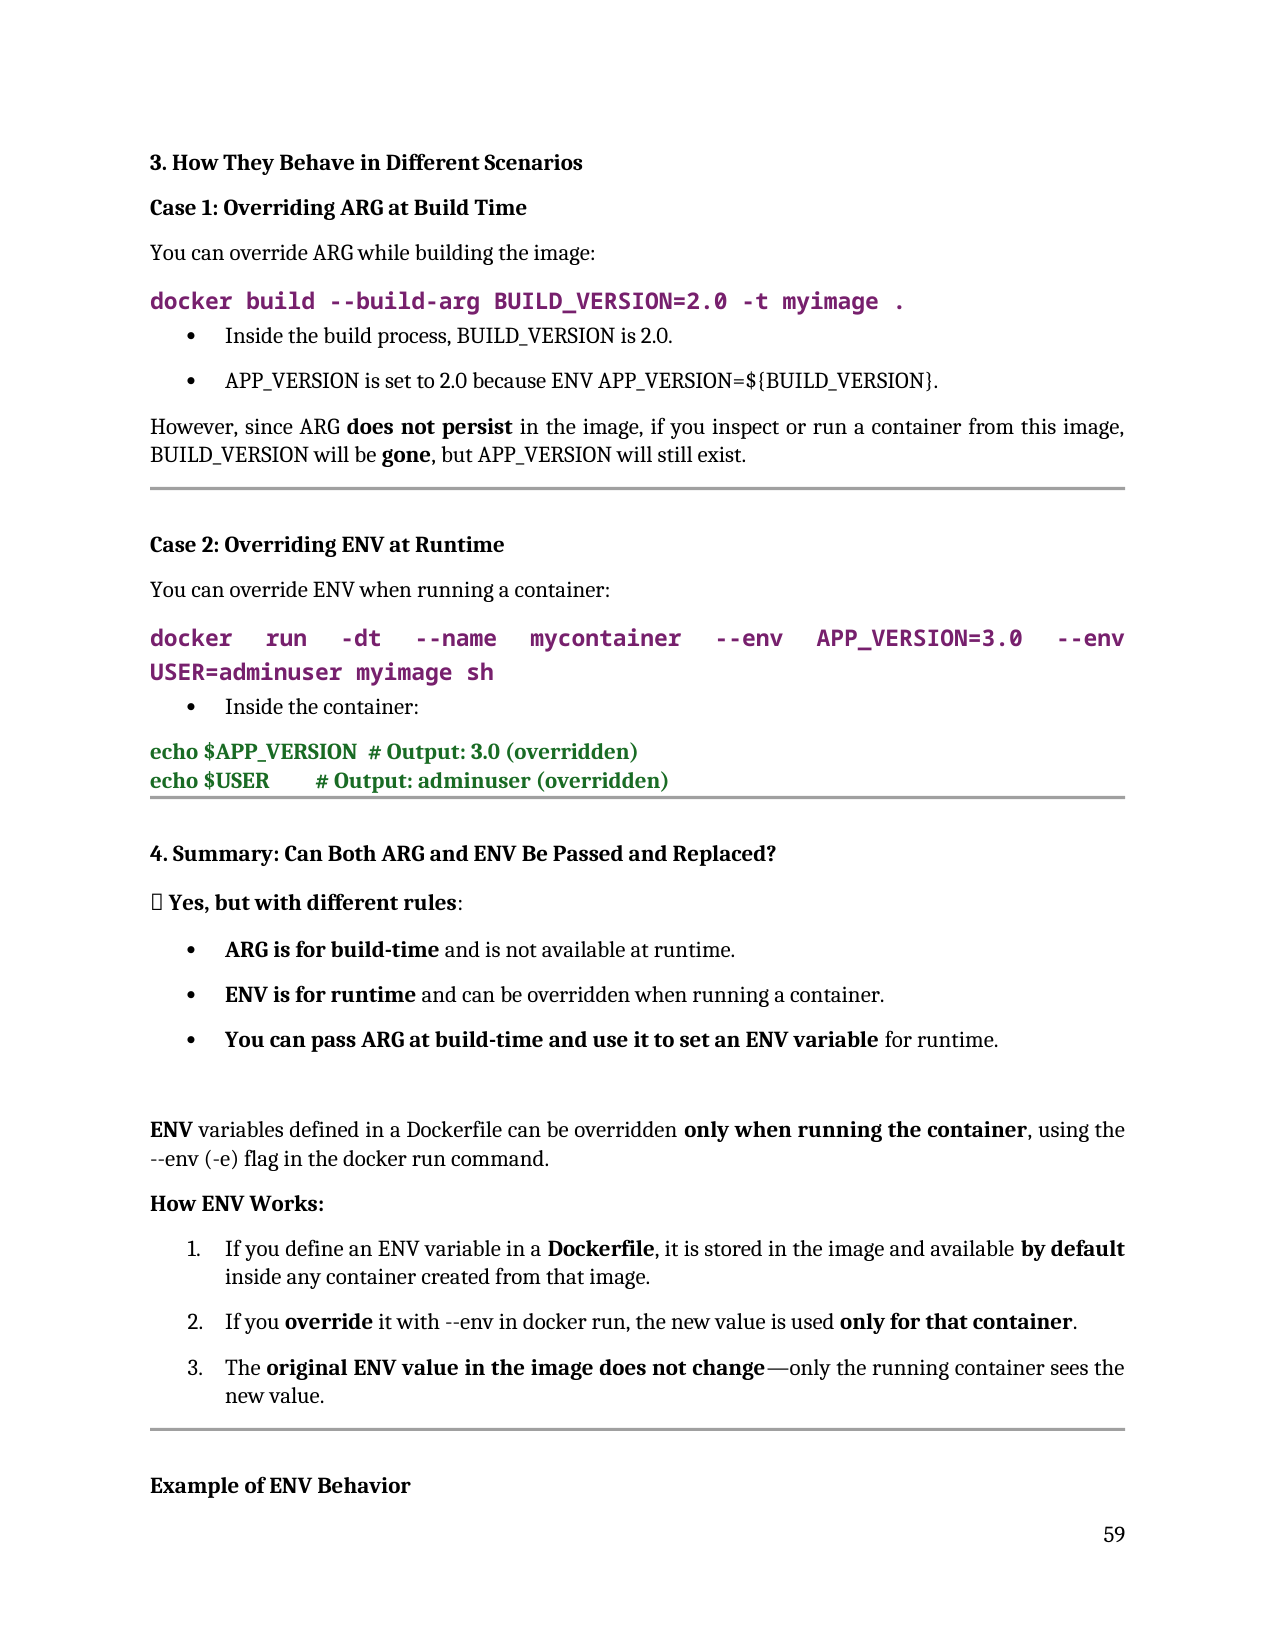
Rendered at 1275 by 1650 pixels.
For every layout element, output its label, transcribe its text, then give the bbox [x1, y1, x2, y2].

subtitle docker run -dt --name mycontainer --env APP_VERSION=3.0 --env USER=adminuser myimage sh [150, 622, 1125, 687]
text Example of ENV Behavior [150, 1473, 1125, 1499]
text ENV variables defined in a Dockerfile can be overridden only when running the container, using the --env (-e) flag in the docker run command. [150, 1117, 1125, 1172]
text You can override ENV when running a container: [150, 577, 1125, 603]
text echo $APP_VERSION # Output: 3.0 (overridden) [150, 739, 1125, 765]
text Case 2: Overriding ENV at Runtime [150, 532, 1125, 558]
text How ENV Works: [150, 1191, 1125, 1217]
text 4. Summary: Can Both ARG and ENV Be Passed and Replaced? [150, 841, 1125, 867]
list ENV is for runtime and can be overridden when running a container. [187, 982, 1125, 1008]
list If you define an ENV variable in a Dockerfile, it is stored in the image and available by default inside any container created from that image. [187, 1236, 1125, 1290]
text ✅ Yes, but with different rules: [150, 886, 1125, 917]
list Inside the container: [187, 694, 1125, 720]
list ARG is for build-time and is not available at runtime. [187, 937, 1125, 963]
text 3. How They Behave in Different Scenarios [150, 150, 1125, 176]
subtitle docker build --build-arg BUILD_VERSION=2.0 -t myimage . [150, 285, 1125, 317]
list APP_VERSION is set to 2.0 because ENV APP_VERSION=${BUILD_VERSION}. [187, 368, 1125, 395]
list You can pass ARG at build-time and use it to set an ENV variable for runtime. [187, 1027, 1125, 1053]
text echo $USER # Output: adminuser (overridden) [150, 767, 1125, 794]
text However, since ARG does not persist in the image, if you inspect or run a container from this image, BUILD_VERSION will be gone, but APP_VERSION will still exist. [150, 413, 1125, 468]
list If you override it with --env in docker run, the new value is used only for that container. [187, 1309, 1125, 1336]
list The original ENV value in the image does not change—only the running container sees the new value. [187, 1354, 1125, 1409]
text Case 1: Overriding ARG at Build Time [150, 195, 1125, 221]
list Inside the build process, BUILD_VERSION is 2.0. [187, 323, 1125, 349]
text You can override ARG while building the image: [150, 240, 1125, 267]
